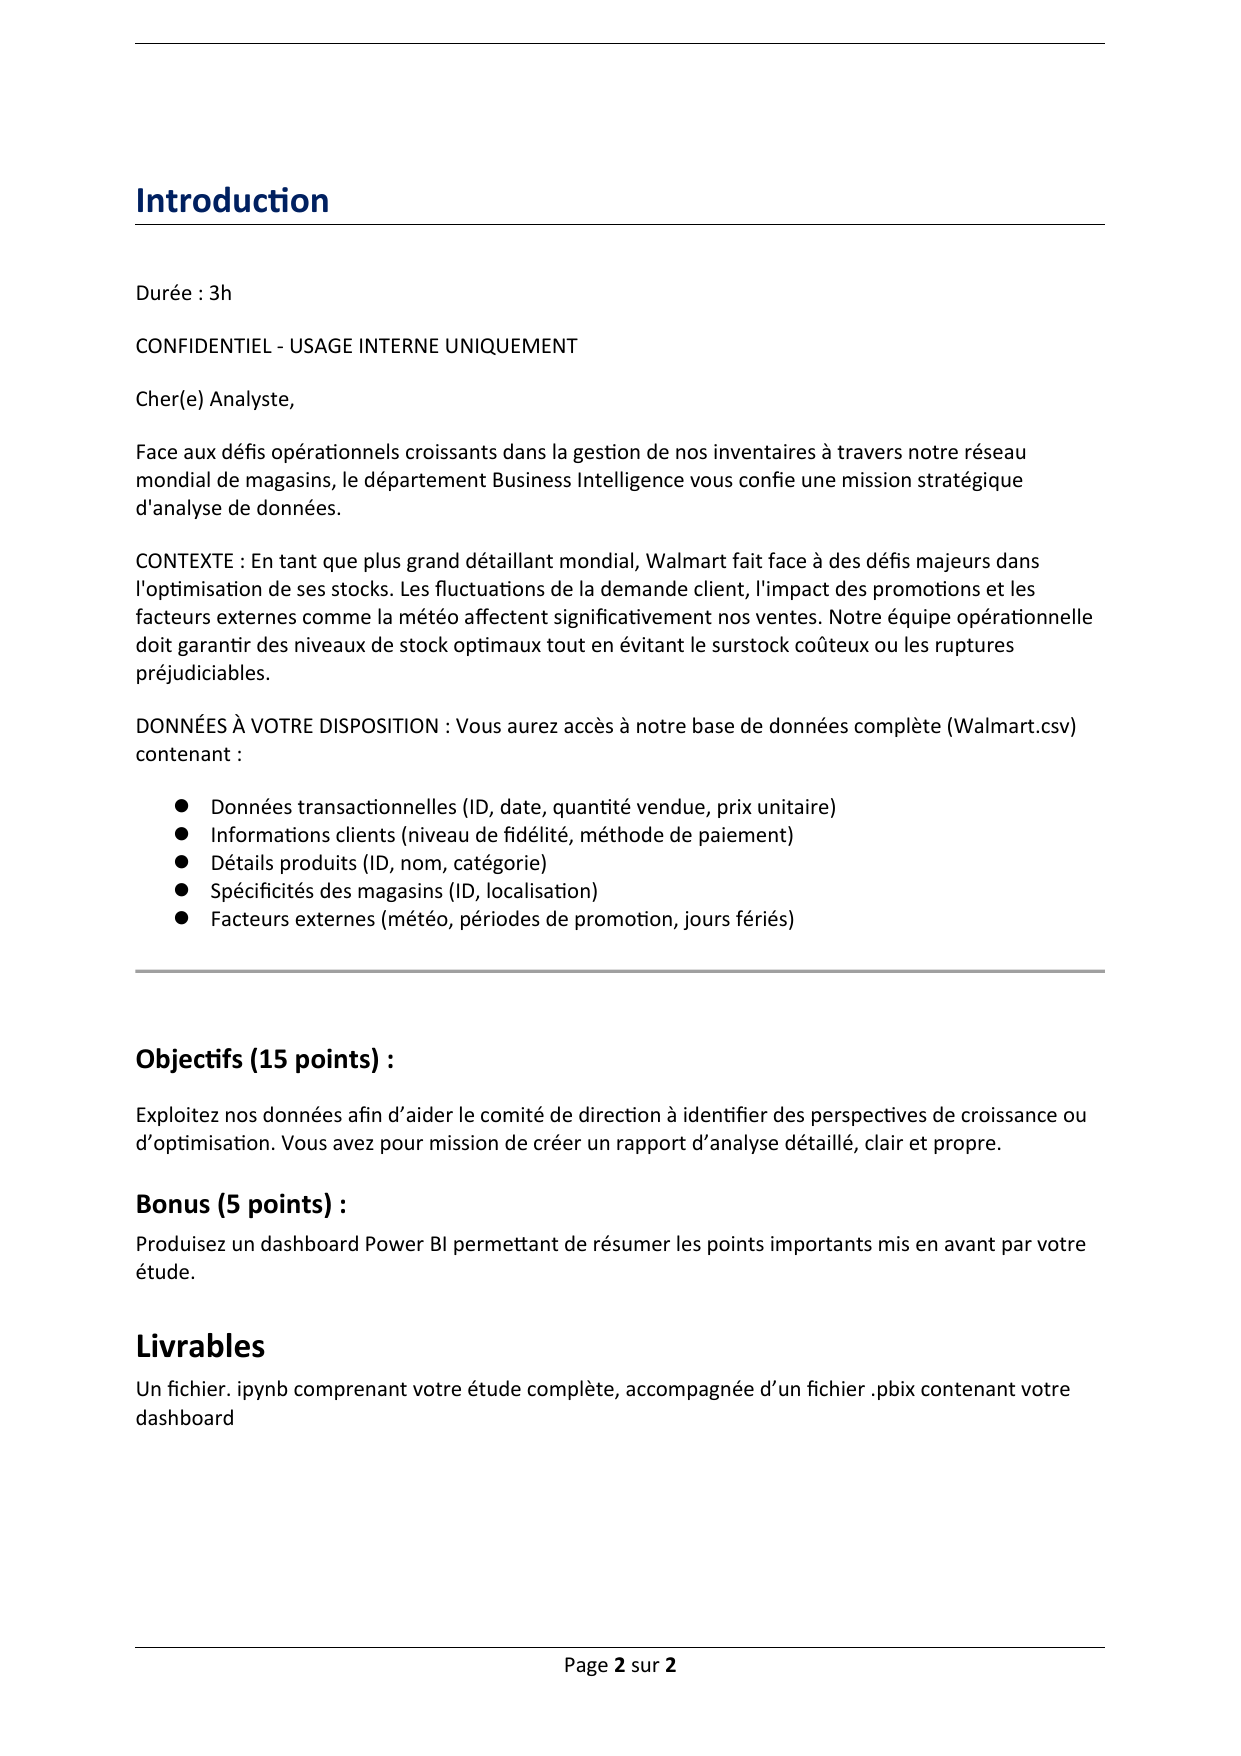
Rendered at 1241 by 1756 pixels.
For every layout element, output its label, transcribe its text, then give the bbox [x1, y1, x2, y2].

subtitle Informations clients (niveau de fidélité, méthode de paiement) [173, 820, 1105, 848]
subtitle Données transactionnelles (ID, date, quantité vendue, prix unitaire) [173, 792, 1105, 820]
text Un fichier. ipynb comprenant votre étude complète, accompagnée d’un fichier .pbix contenant votre dashboard [135, 1374, 1105, 1431]
subtitle CONFIDENTIEL - USAGE INTERNE UNIQUEMENT [135, 331, 1105, 359]
subtitle CONTEXTE : En tant que plus grand détaillant mondial, Walmart fait face à des défis majeurs dans l'optimisation de ses stocks. Les fluctuations de la demande client, l'impact des promotions et les facteurs externes comme la météo affectent significativement nos ventes. Notre équipe opérationnelle doit garantir des niveaux de stock optimaux tout en évitant le surstock coûteux ou les ruptures préjudiciables. [135, 546, 1105, 686]
subtitle Objectifs (15 points) : [135, 1040, 1105, 1075]
subtitle Face aux défis opérationnels croissants dans la gestion de nos inventaires à travers notre réseau mondial de magasins, le département Business Intelligence vous confie une mission stratégique d'analyse de données. [135, 437, 1105, 521]
subtitle Cher(e) Analyste, [135, 384, 1105, 412]
text Produisez un dashboard Power BI permettant de résumer les points importants mis en avant par votre étude. [135, 1229, 1105, 1286]
subtitle Spécificités des magasins (ID, localisation) [173, 876, 1105, 904]
subtitle Exploitez nos données afin d’aider le comité de direction à identifier des perspectives de croissance ou d’optimisation. Vous avez pour mission de créer un rapport d’analyse détaillé, clair et propre. [135, 1100, 1105, 1156]
subtitle Bonus (5 points) : [135, 1186, 1105, 1221]
subtitle Introduction [135, 176, 1105, 224]
subtitle Détails produits (ID, nom, catégorie) [173, 848, 1105, 876]
subtitle Durée : 3h [135, 278, 1105, 306]
subtitle Livrables [135, 1323, 1105, 1366]
subtitle DONNÉES À VOTRE DISPOSITION : Vous aurez accès à notre base de données complète (Walmart.csv) contenant : [135, 711, 1105, 767]
subtitle Facteurs externes (météo, périodes de promotion, jours fériés) [173, 904, 1105, 932]
